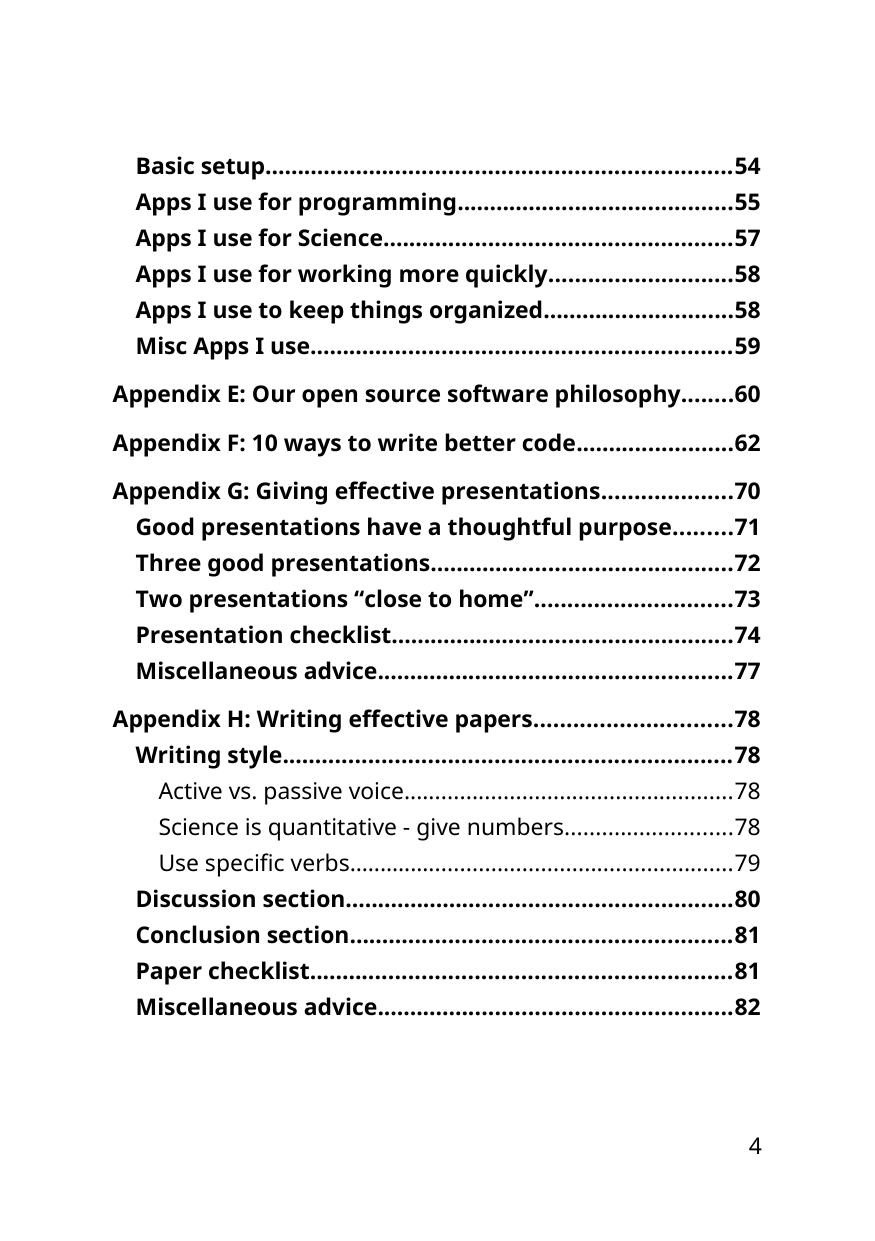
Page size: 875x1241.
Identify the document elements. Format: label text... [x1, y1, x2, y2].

text Science is quantitative - give numbers 78 [158, 811, 762, 842]
text Appendix F: 10 ways to write better code 62 [112, 427, 762, 458]
text Basic setup 54 [135, 150, 762, 181]
text Writing style 78 [135, 739, 762, 770]
text Apps I use for Science 57 [135, 222, 762, 253]
text Three good presentations 72 [135, 547, 762, 578]
text Discussion section 80 [135, 883, 762, 914]
text Presentation checklist 74 [135, 619, 762, 650]
text Appendix H: Writing effective papers 78 [112, 703, 762, 734]
text Miscellaneous advice 82 [135, 991, 762, 1022]
text Appendix G: Giving effective presentations 70 [112, 475, 762, 506]
text Paper checklist 81 [135, 955, 762, 986]
text Good presentations have a thoughtful purpose 71 [135, 511, 762, 542]
text Apps I use for programming 55 [135, 186, 762, 217]
text Appendix E: Our open source software philosophy 60 [112, 378, 762, 409]
text Miscellaneous advice 77 [135, 655, 762, 686]
text Two presentations “close to home” 73 [135, 583, 762, 614]
text Active vs. passive voice 78 [158, 775, 762, 806]
text Conclusion section 81 [135, 919, 762, 950]
text Use specific verbs 79 [158, 847, 762, 878]
text Apps I use for working more quickly 58 [135, 258, 762, 289]
text Misc Apps I use 59 [135, 330, 762, 361]
text Apps I use to keep things organized 58 [135, 294, 762, 325]
